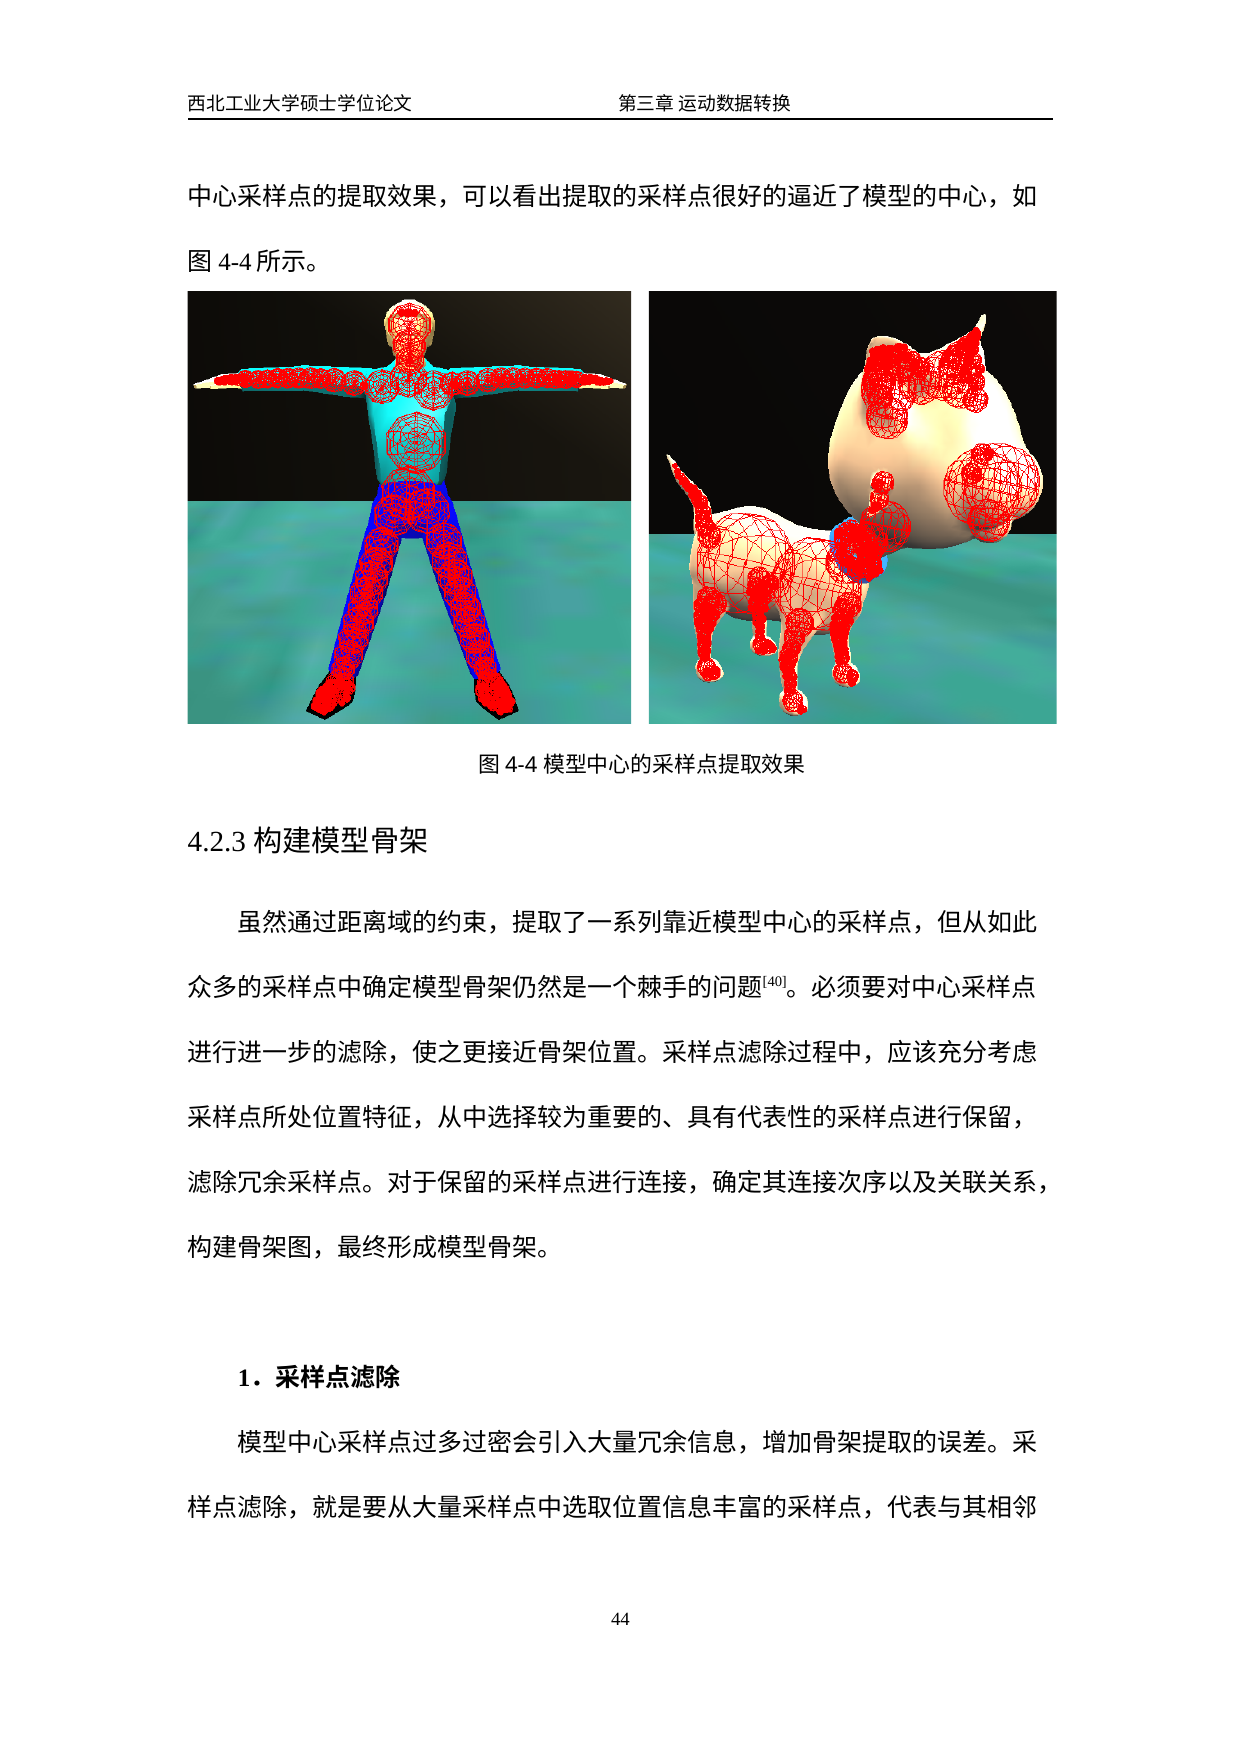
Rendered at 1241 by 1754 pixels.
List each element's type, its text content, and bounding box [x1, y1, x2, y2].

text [187, 1408, 1053, 1538]
text 虽然通过距离域的约束，提取了一系列靠近模型中心的采样点，但从如此众多的采样点中确定模型骨架仍然是一个棘手的问题[40]。必须要对中心采样点进行进一步的滤除，使之更接近骨架位置。采样点滤除过程中，应该充分考虑采样点所处位置特征，从中选择较为重要的、具有代表性的采样点进行保留，滤除冗余采样点。对于保留的采样点进行连接，确定其连接次序以及关联关系，构建骨架图，最终形成模型骨架。 [187, 888, 1053, 1278]
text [187, 162, 1053, 292]
subtitle 4.2.3 构建模型骨架 [187, 807, 1053, 872]
text 1．采样点滤除 [187, 1343, 1053, 1408]
picture [648, 291, 1057, 724]
picture [187, 291, 632, 724]
table_header [176, 292, 638, 747]
table_cell 图4-4 模型中心的采样点提取效果 [176, 747, 1064, 779]
table_header [638, 292, 1064, 747]
